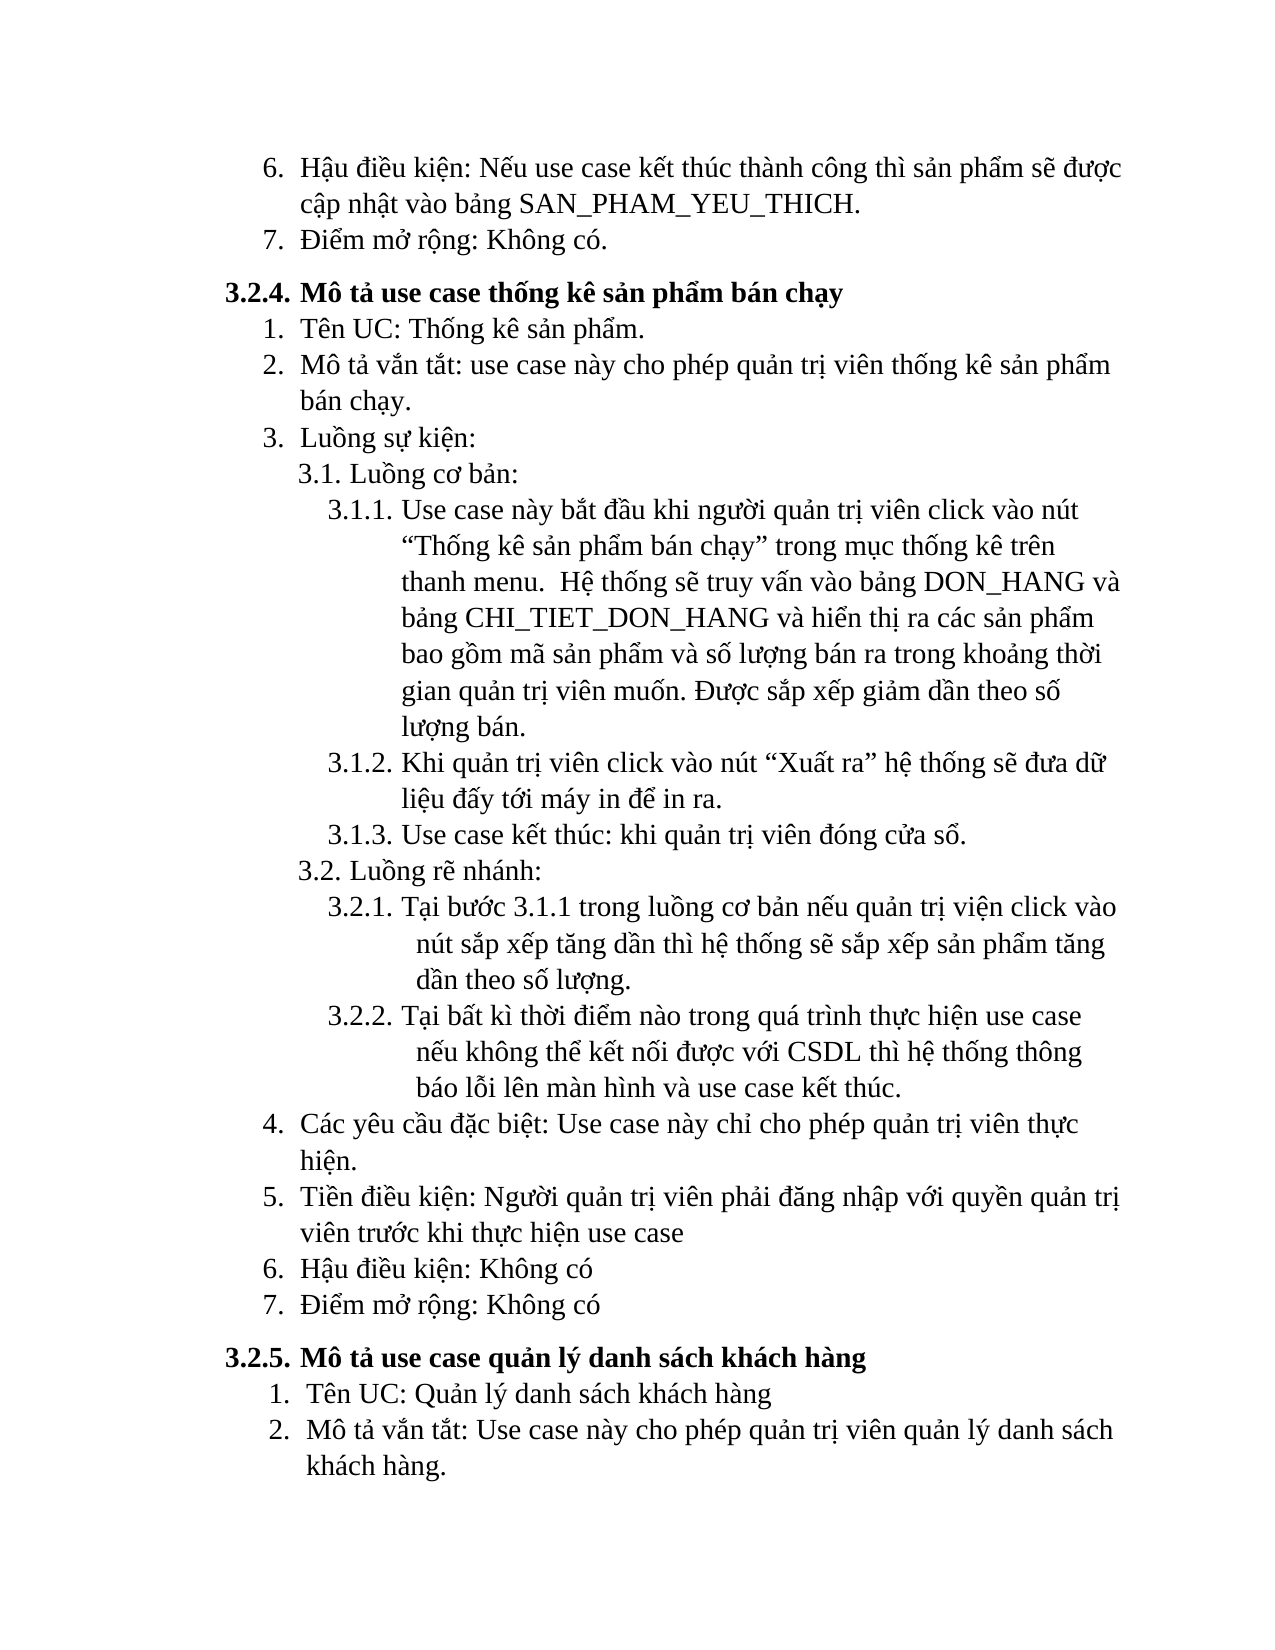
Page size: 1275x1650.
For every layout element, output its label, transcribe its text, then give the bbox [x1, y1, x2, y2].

list Hậu điều kiện: Không có [262, 1251, 1125, 1284]
list Luồng sự kiện: [262, 420, 1125, 453]
list Khi quản trị viên click vào nút “Xuất ra” hệ thống sẽ đưa dữ liệu đấy tới máy in để in ra. [327, 745, 1125, 815]
list Mô tả vắn tắt: Use case này cho phép quản trị viên quản lý danh sách khách hàng. [268, 1412, 1125, 1482]
list Hậu điều kiện: Nếu use case kết thúc thành công thì sản phẩm sẽ được cập nhật vào bảng SAN_PHAM_YEU_THICH. [262, 150, 1125, 220]
list Tên UC: Thống kê sản phẩm. [262, 311, 1125, 345]
list Tên UC: Quản lý danh sách khách hàng [268, 1376, 1125, 1410]
subtitle Mô tả use case quản lý danh sách khách hàng [225, 1340, 1125, 1373]
list Use case kết thúc: khi quản trị viên đóng cửa sổ. [327, 817, 1125, 851]
list Tại bước 3.1.1 trong luồng cơ bản nếu quản trị viện click vào nút sắp xếp tăng dần thì hệ thống sẽ sắp xếp sản phẩm tăng dần theo số lượng. [327, 889, 1125, 995]
list Điểm mở rộng: Không có [262, 1287, 1125, 1321]
subtitle Mô tả use case thống kê sản phẩm bán chạy [225, 275, 1125, 309]
list Điểm mở rộng: Không có. [262, 222, 1125, 256]
list Luồng cơ bản: [298, 456, 1125, 489]
list Tiền điều kiện: Người quản trị viên phải đăng nhập với quyền quản trị viên trước khi thực hiện use case [262, 1179, 1125, 1248]
list Luồng rẽ nhánh: [298, 853, 1125, 887]
list Mô tả vắn tắt: use case này cho phép quản trị viên thống kê sản phẩm bán chạy. [262, 347, 1125, 417]
list Tại bất kì thời điểm nào trong quá trình thực hiện use case nếu không thể kết nối được với CSDL thì hệ thống thông báo lỗi lên màn hình và use case kết thúc. [327, 998, 1125, 1104]
list Các yêu cầu đặc biệt: Use case này chỉ cho phép quản trị viên thực hiện. [262, 1106, 1125, 1176]
list Use case này bắt đầu khi người quản trị viên click vào nút “Thống kê sản phẩm bán chạy” trong mục thống kê trên thanh menu. Hệ thống sẽ truy vấn vào bảng DON_HANG và bảng CHI_TIET_DON_HANG và hiển thị ra các sản phẩm bao gồm mã sản phẩm và số lượng bán ra trong khoảng thời gian quản trị viên muốn. Được sắp xếp giảm dần theo số lượng bán. [327, 492, 1125, 742]
